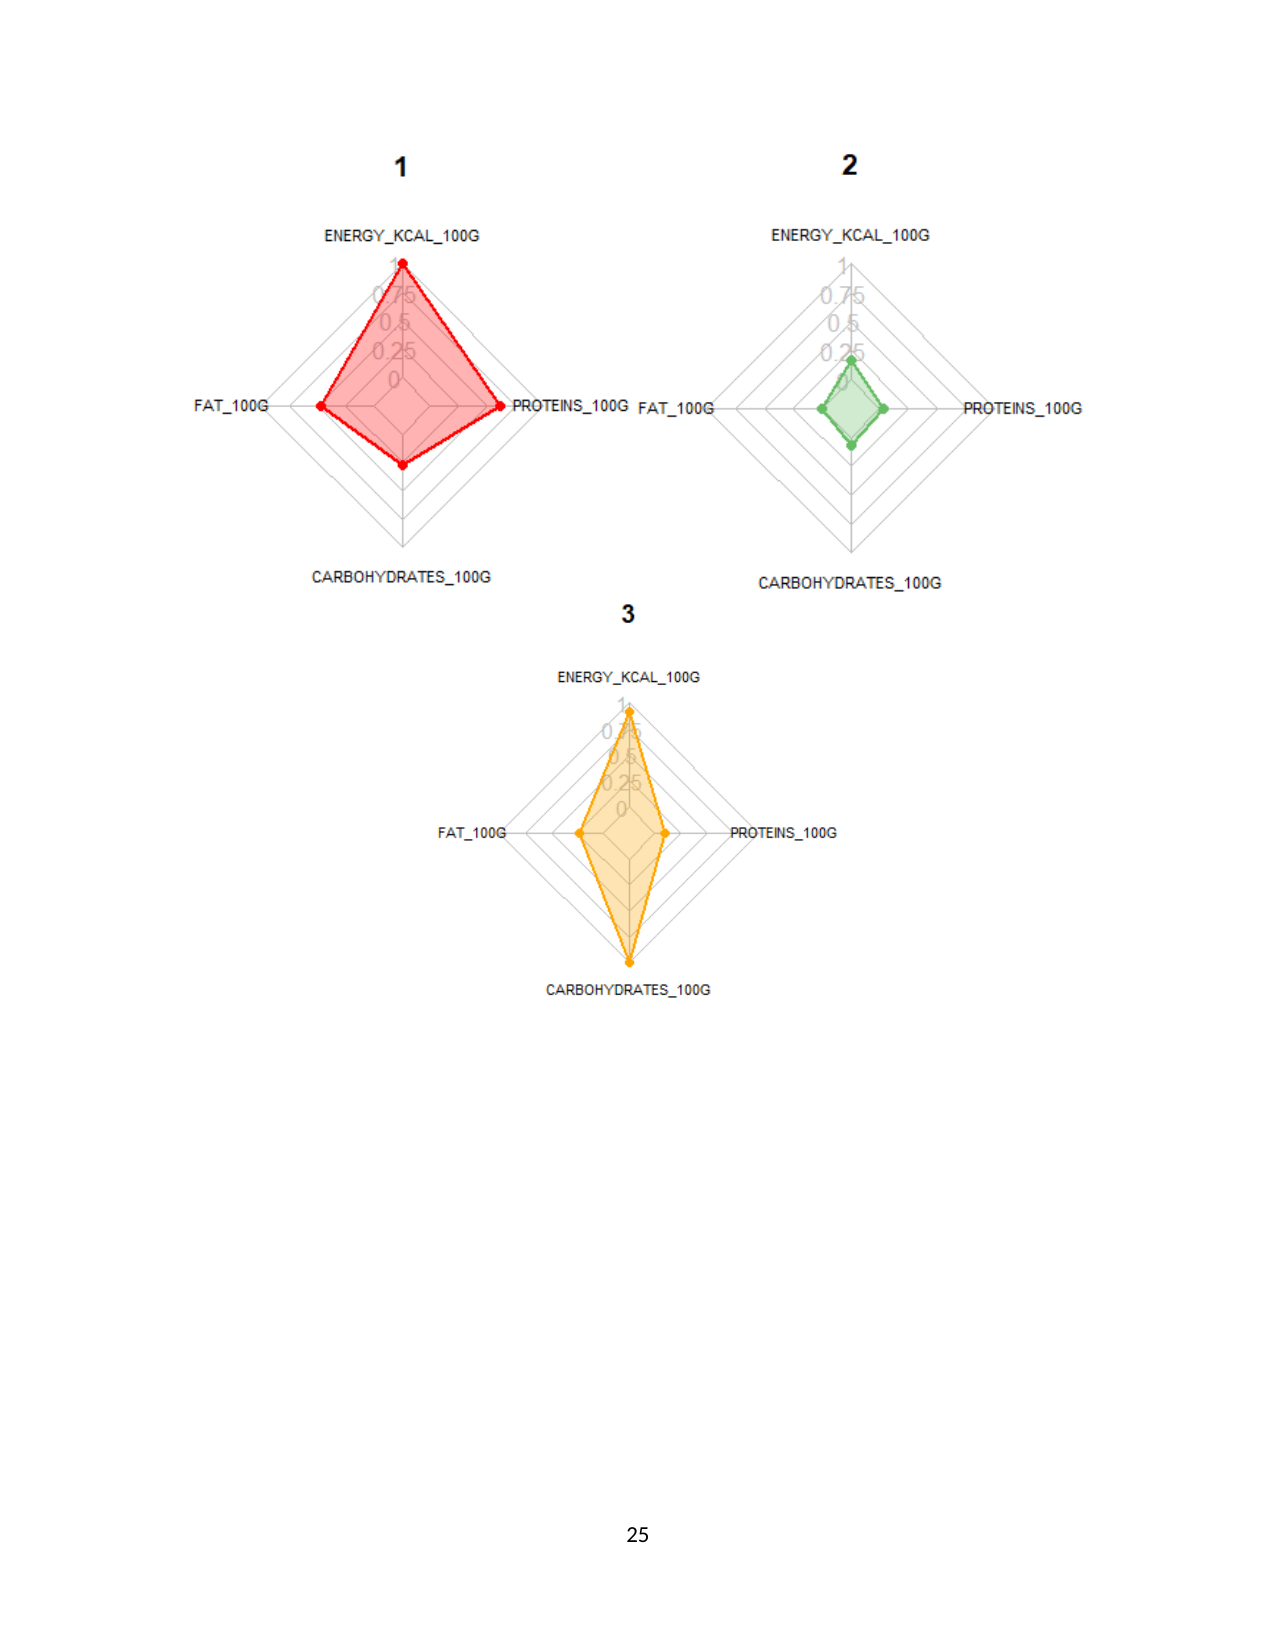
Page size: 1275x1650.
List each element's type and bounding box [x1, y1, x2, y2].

picture [431, 600, 844, 1005]
picture [184, 147, 1092, 599]
